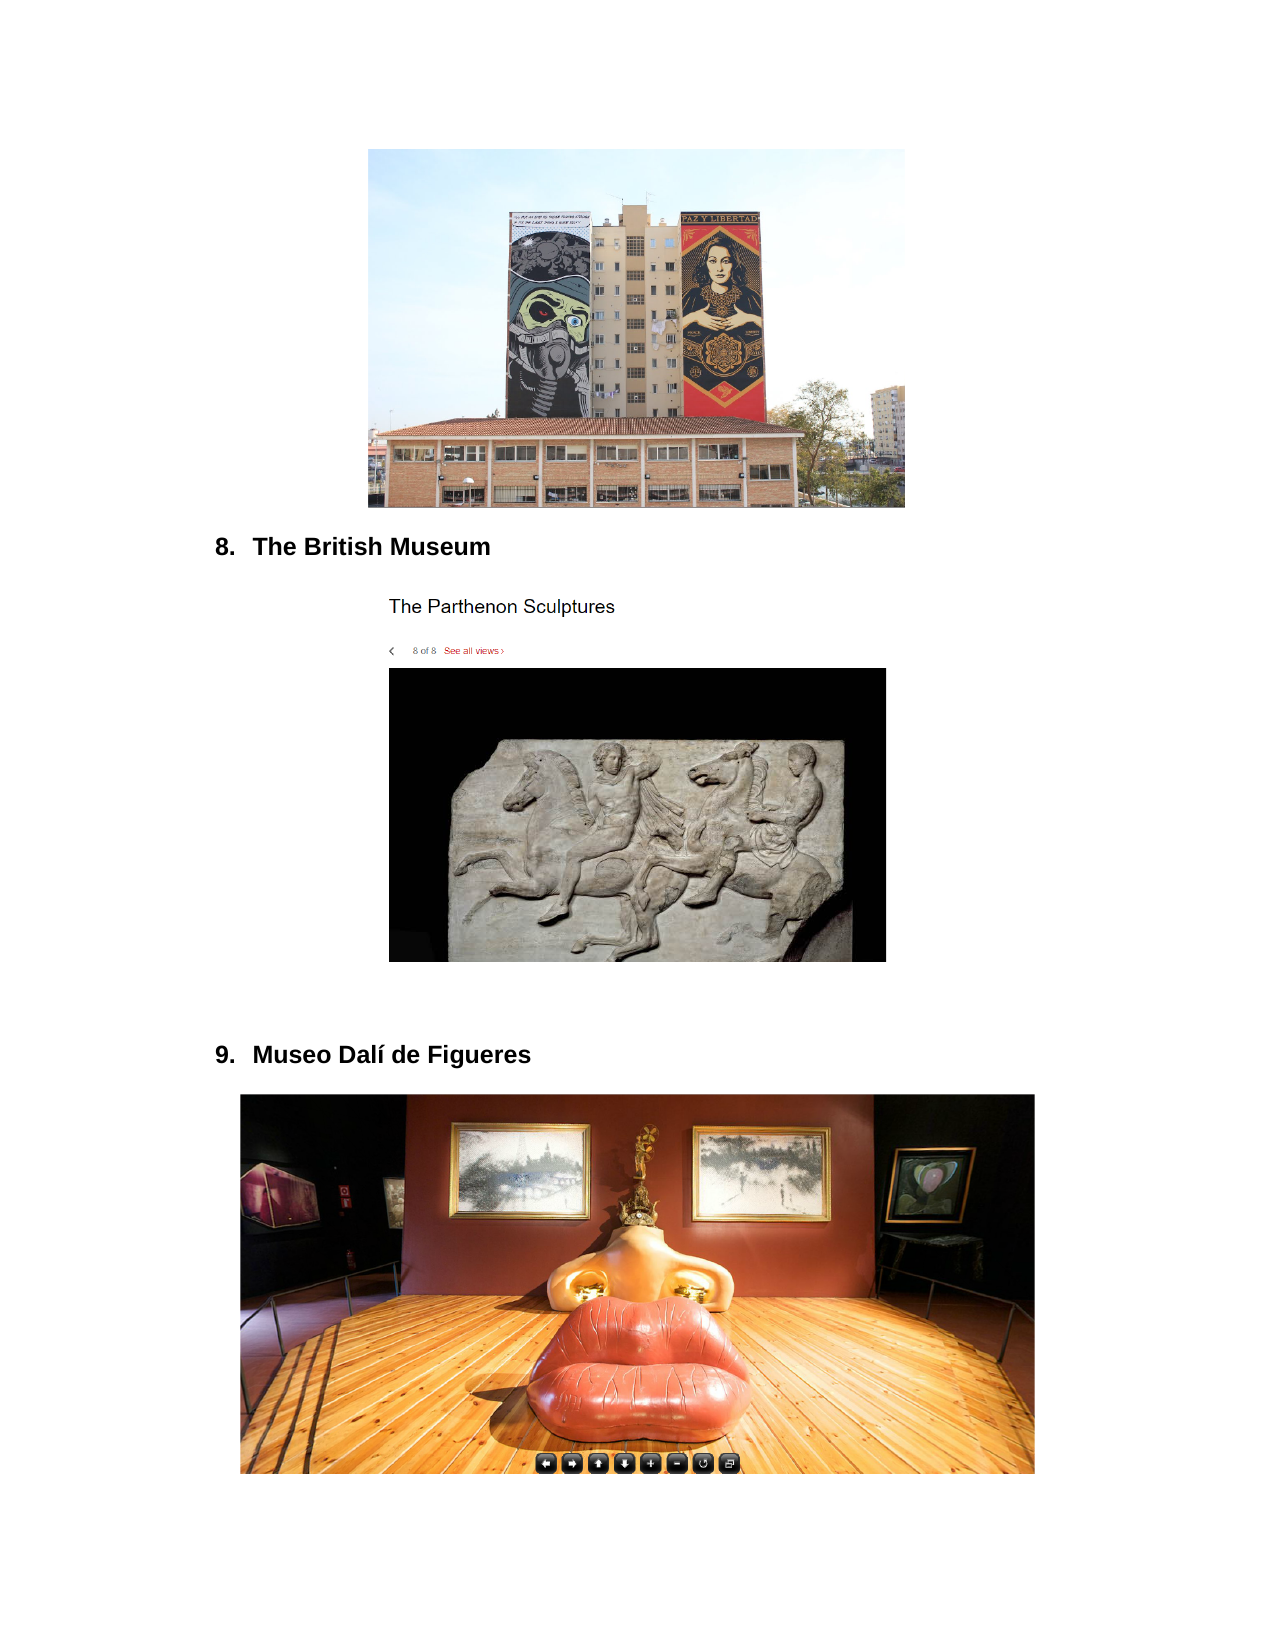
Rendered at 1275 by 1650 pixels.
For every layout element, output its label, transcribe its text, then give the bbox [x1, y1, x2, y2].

picture [240, 1093, 1035, 1474]
list The British Museum [215, 532, 1098, 561]
picture [388, 586, 887, 962]
picture [366, 147, 909, 508]
list Museo Dalí de Figueres [215, 1040, 1098, 1069]
